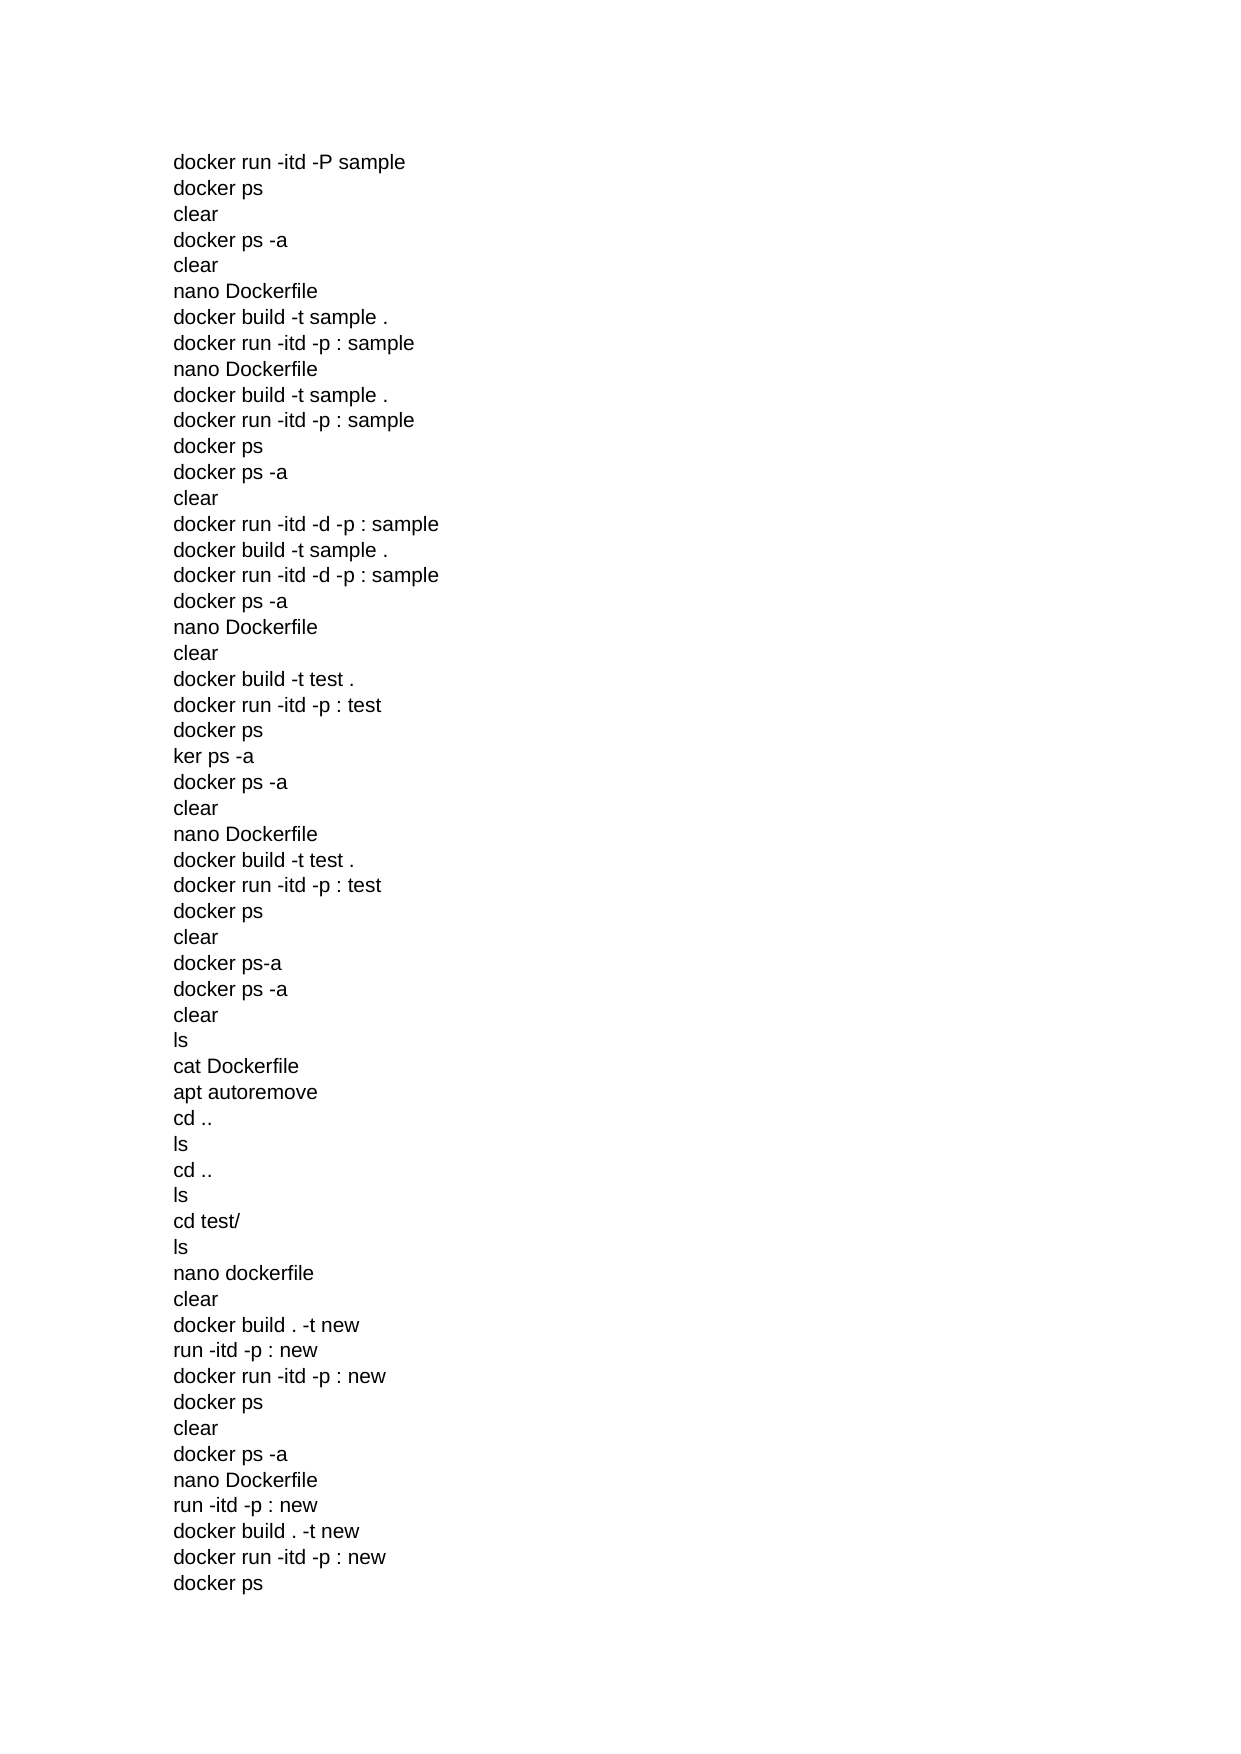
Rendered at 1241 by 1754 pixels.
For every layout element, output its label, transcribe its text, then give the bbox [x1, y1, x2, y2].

text ker ps -a [150, 744, 1090, 768]
text clear [150, 1002, 1090, 1026]
text clear [150, 641, 1090, 665]
text clear [150, 1416, 1090, 1440]
text docker run -itd -p : sample [150, 408, 1090, 432]
text docker ps -a [150, 589, 1090, 613]
text docker run -itd -d -p : sample [150, 563, 1090, 587]
text docker build -t sample . [150, 382, 1090, 406]
text docker ps -a [150, 1442, 1090, 1466]
text docker ps-a [150, 951, 1090, 975]
text docker ps [150, 1390, 1090, 1414]
text docker ps [150, 176, 1090, 200]
text docker ps [150, 718, 1090, 742]
text cd .. [150, 1106, 1090, 1130]
text docker build . -t new [150, 1519, 1090, 1543]
text run -itd -p : new [150, 1338, 1090, 1362]
text docker run -itd -p : new [150, 1545, 1090, 1569]
text nano Dockerfile [150, 1467, 1090, 1491]
text ls [150, 1132, 1090, 1156]
text docker ps -a [150, 770, 1090, 794]
text nano Dockerfile [150, 822, 1090, 846]
text docker ps -a [150, 460, 1090, 484]
text docker run -itd -P sample [150, 150, 1090, 174]
text cd test/ [150, 1209, 1090, 1233]
text docker run -itd -p : test [150, 692, 1090, 716]
text docker ps [150, 434, 1090, 458]
text docker ps -a [150, 227, 1090, 251]
text clear [150, 486, 1090, 510]
text nano Dockerfile [150, 615, 1090, 639]
text docker run -itd -p : sample [150, 331, 1090, 355]
text clear [150, 925, 1090, 949]
text clear [150, 796, 1090, 820]
text clear [150, 202, 1090, 226]
text apt autoremove [150, 1080, 1090, 1104]
text docker build -t sample . [150, 537, 1090, 561]
text run -itd -p : new [150, 1493, 1090, 1517]
text docker build -t test . [150, 847, 1090, 871]
text docker ps [150, 899, 1090, 923]
text nano dockerfile [150, 1261, 1090, 1285]
text docker ps -a [150, 977, 1090, 1001]
text cd .. [150, 1157, 1090, 1181]
text docker run -itd -d -p : sample [150, 512, 1090, 536]
text ls [150, 1028, 1090, 1052]
text docker run -itd -p : new [150, 1364, 1090, 1388]
text clear [150, 253, 1090, 277]
text docker ps [150, 1571, 1090, 1595]
text ls [150, 1235, 1090, 1259]
text docker build . -t new [150, 1312, 1090, 1336]
text cat Dockerfile [150, 1054, 1090, 1078]
text nano Dockerfile [150, 357, 1090, 381]
text docker build -t sample . [150, 305, 1090, 329]
text docker run -itd -p : test [150, 873, 1090, 897]
text nano Dockerfile [150, 279, 1090, 303]
text docker build -t test . [150, 667, 1090, 691]
text ls [150, 1183, 1090, 1207]
text clear [150, 1287, 1090, 1311]
